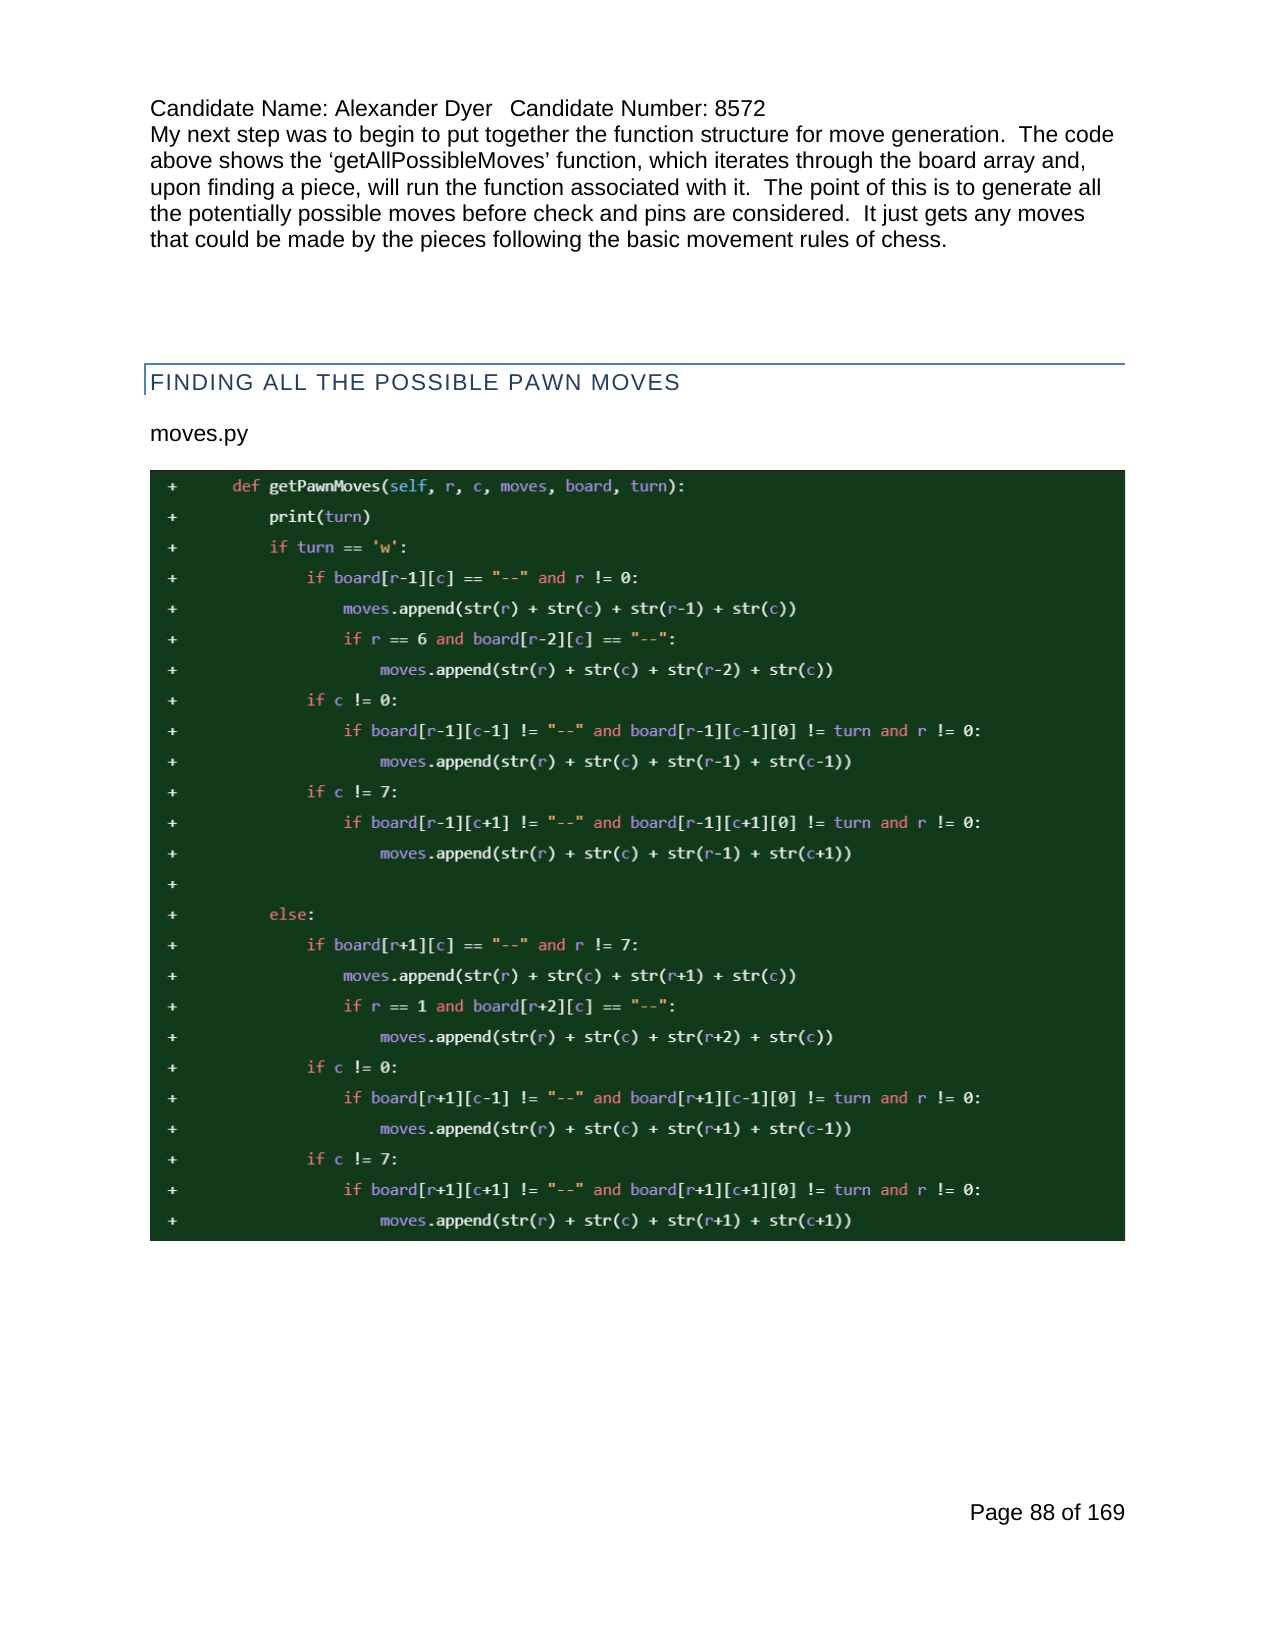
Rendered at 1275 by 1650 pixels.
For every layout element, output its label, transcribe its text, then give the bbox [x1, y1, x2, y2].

text My next step was to begin to put together the function structure for move generation. The code above shows the ‘getAllPossibleMoves’ function, which iterates through the board array and, upon finding a piece, will run the function associated with it. The point of this is to generate all the potentially possible moves before check and pins are considered. It just gets any moves that could be made by the pieces following the basic movement rules of chess. [150, 121, 1125, 253]
subtitle Finding all the Possible Pawn Moves [146, 365, 1125, 395]
picture [150, 470, 1125, 1241]
text moves.py [150, 420, 1125, 446]
